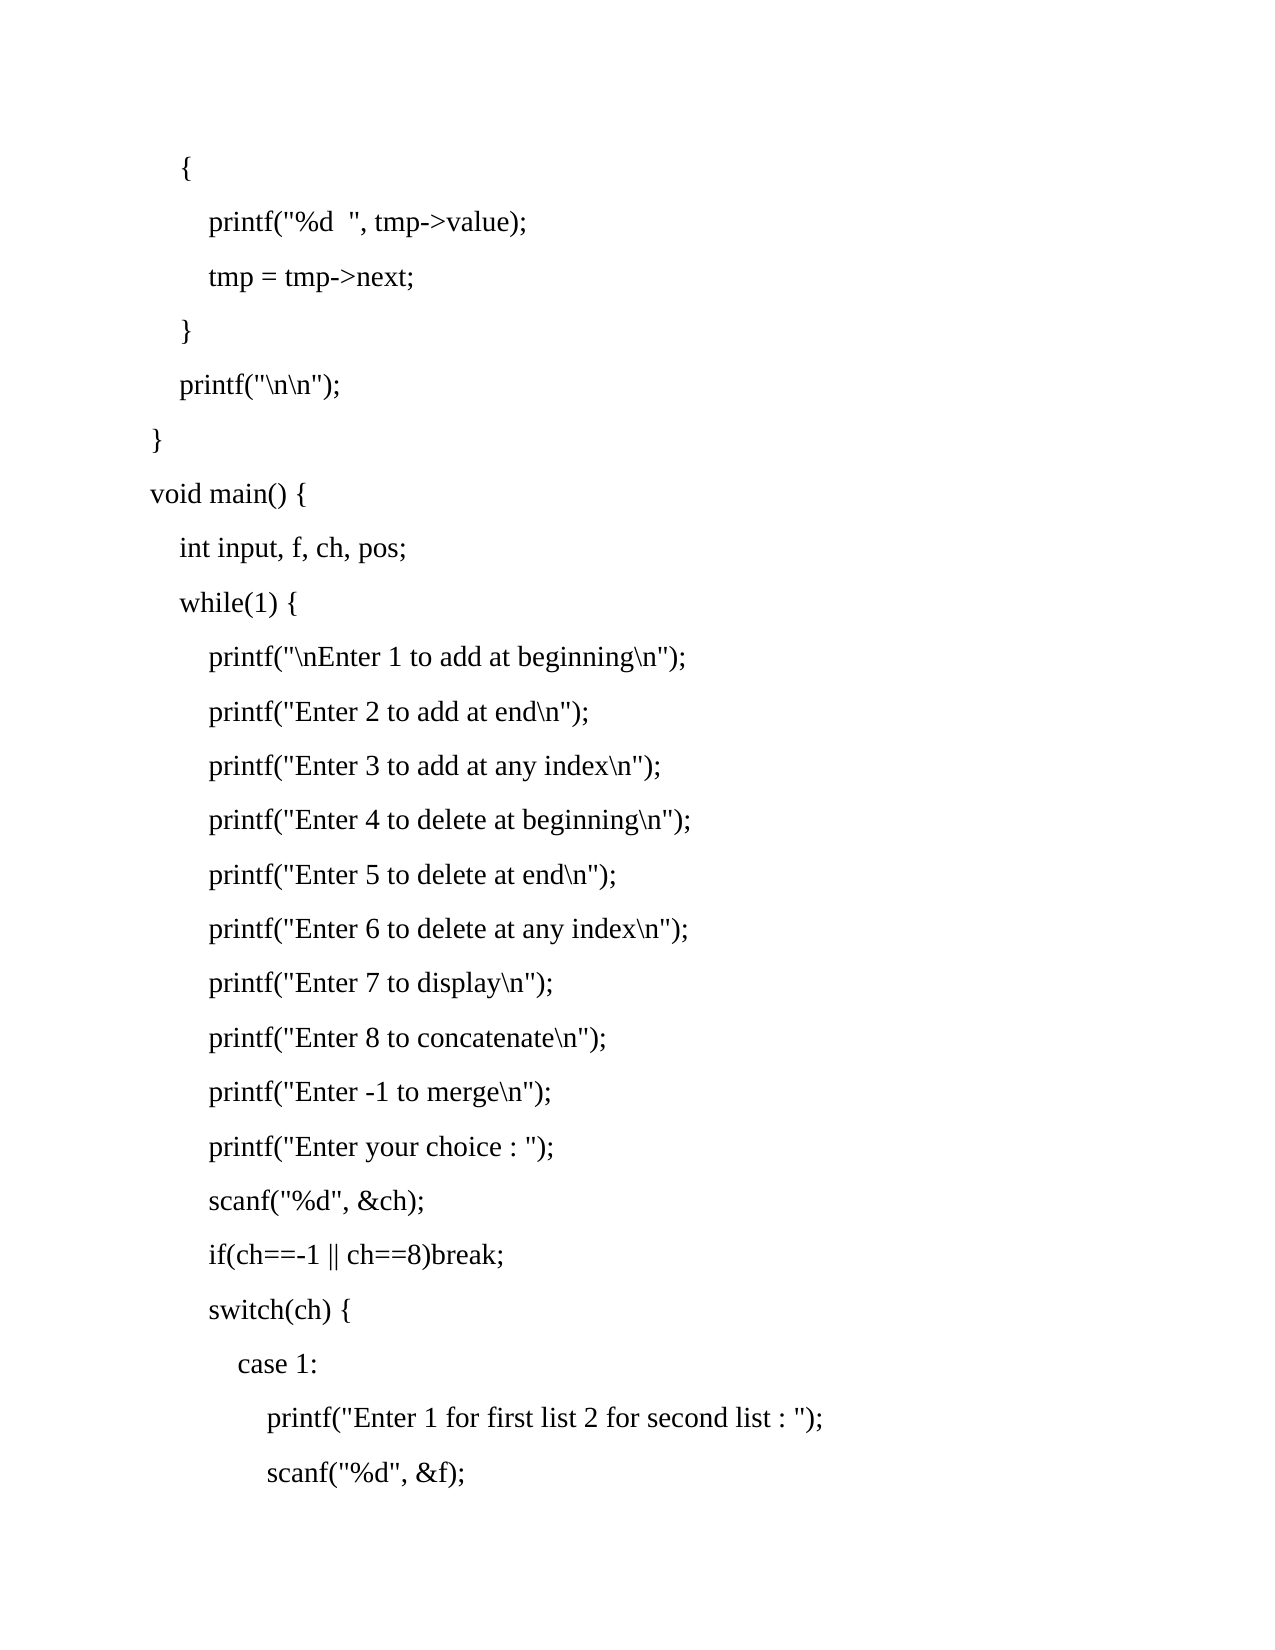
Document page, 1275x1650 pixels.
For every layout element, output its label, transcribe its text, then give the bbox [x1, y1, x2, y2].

text int input, f, ch, pos; [150, 531, 1125, 564]
text printf("Enter 7 to display\n"); [150, 966, 1125, 999]
text printf("\n\n"); [150, 367, 1125, 401]
text printf("Enter 8 to concatenate\n"); [150, 1020, 1125, 1053]
text printf("Enter -1 to merge\n"); [150, 1074, 1125, 1108]
text case 1: [150, 1346, 1125, 1380]
text printf("Enter 2 to add at end\n"); [150, 694, 1125, 727]
text printf("Enter 6 to delete at any index\n"); [150, 911, 1125, 945]
text while(1) { [150, 585, 1125, 618]
text printf("Enter 5 to delete at end\n"); [150, 857, 1125, 890]
text switch(ch) { [150, 1292, 1125, 1325]
text printf("\nEnter 1 to add at beginning\n"); [150, 639, 1125, 673]
text printf("Enter 1 for first list 2 for second list : "); [150, 1401, 1125, 1434]
text printf("Enter your choice : "); [150, 1129, 1125, 1162]
text } [150, 313, 1125, 347]
text void main() { [150, 476, 1125, 510]
text printf("Enter 4 to delete at beginning\n"); [150, 802, 1125, 836]
text printf("Enter 3 to add at any index\n"); [150, 748, 1125, 782]
text scanf("%d", &f); [150, 1455, 1125, 1488]
text } [150, 422, 1125, 455]
text if(ch==-1 || ch==8)break; [150, 1237, 1125, 1271]
text printf("%d ", tmp->value); [150, 204, 1125, 238]
text tmp = tmp->next; [150, 259, 1125, 292]
text scanf("%d", &ch); [150, 1183, 1125, 1217]
text { [150, 150, 1125, 183]
